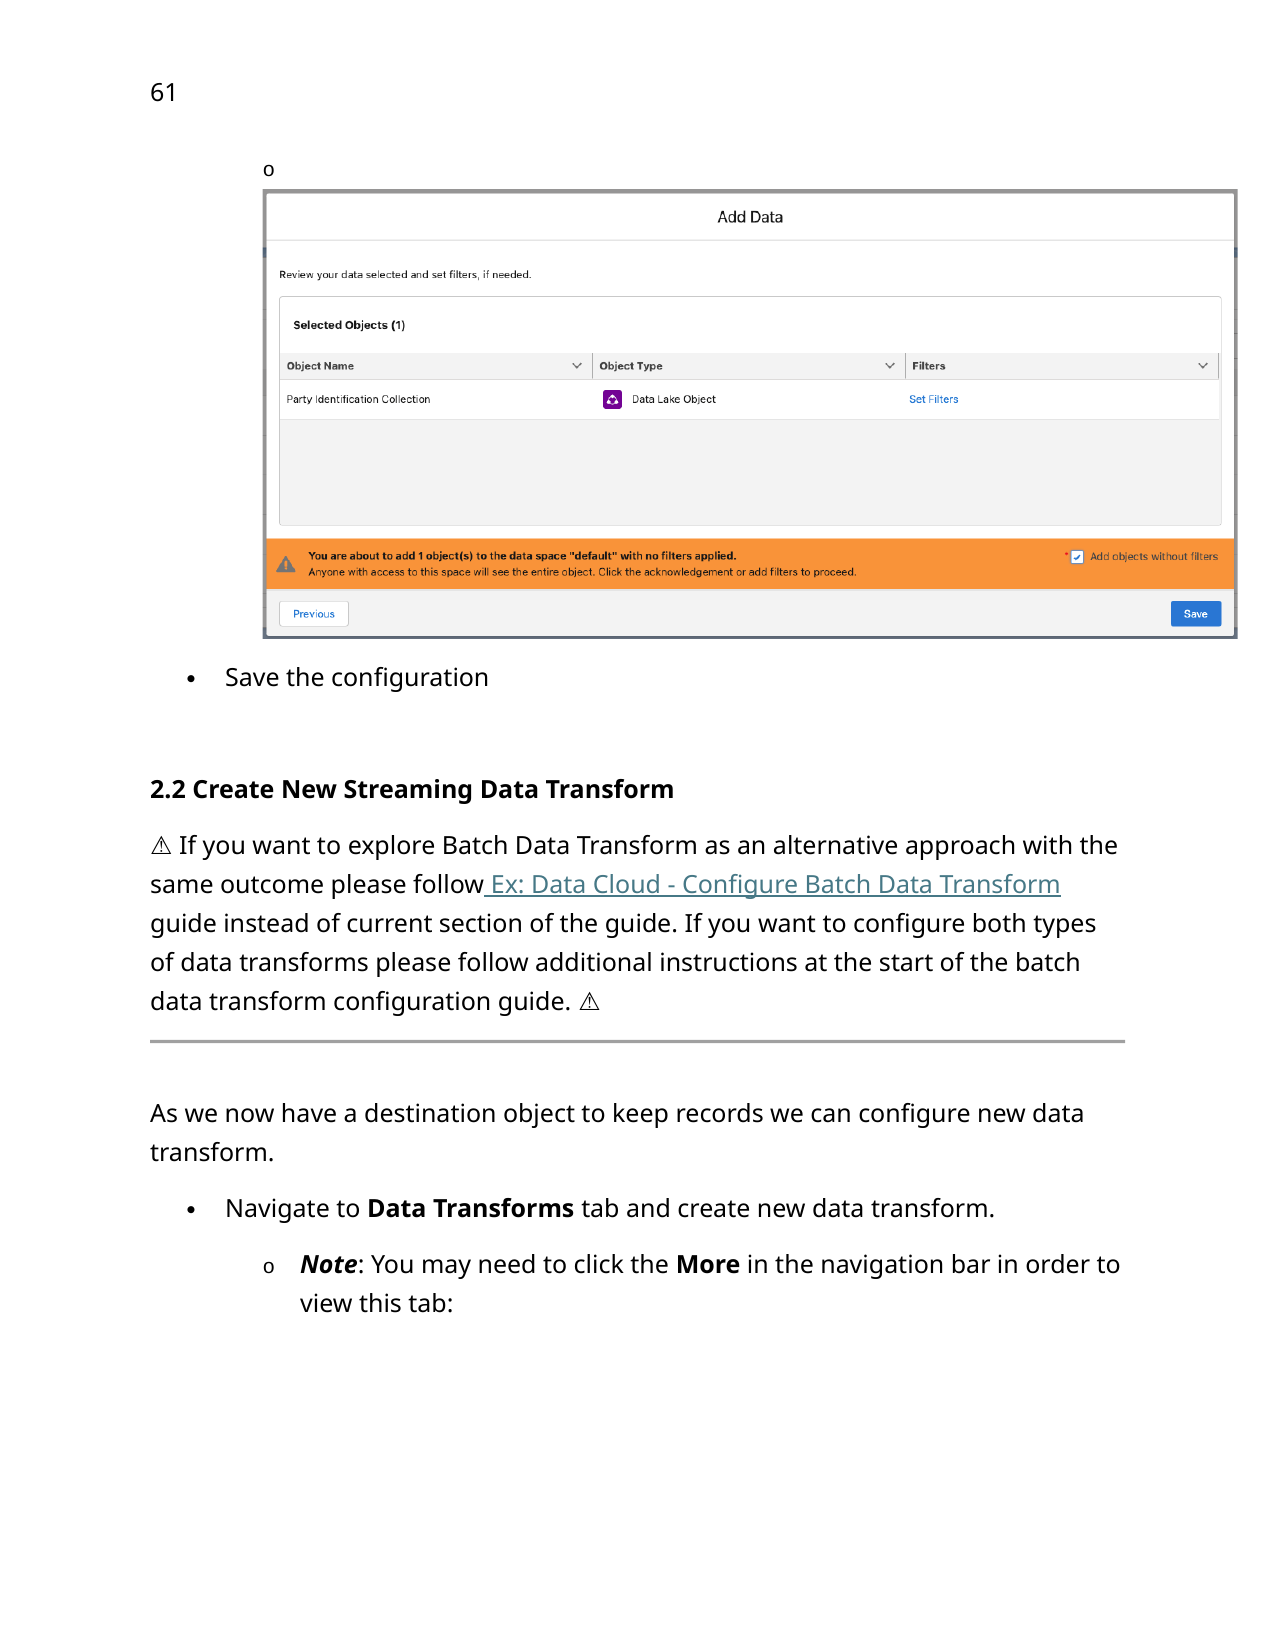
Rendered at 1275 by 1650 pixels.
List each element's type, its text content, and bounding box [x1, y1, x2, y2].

text As we now have a destination object to keep records we can configure new data transform. [150, 1096, 1125, 1169]
text 2.2 Create New Streaming Data Transform [150, 772, 1125, 806]
list Note: You may need to click the More in the navigation bar in order to view this tab: [262, 1247, 1125, 1320]
text ⚠️ If you want to explore Batch Data Transform as an alternative approach with the same outcome please follow Ex: Data Cloud - Configure Batch Data Transform guide instead of current section of the guide. If you want to configure both types of data transforms please follow additional instructions at the start of the batch data transform configuration guide. ⚠️ [150, 827, 1125, 1018]
picture [262, 189, 1238, 639]
list Save the configuration [187, 660, 1125, 694]
list Navigate to Data Transforms tab and create new data transform. [187, 1191, 1125, 1225]
